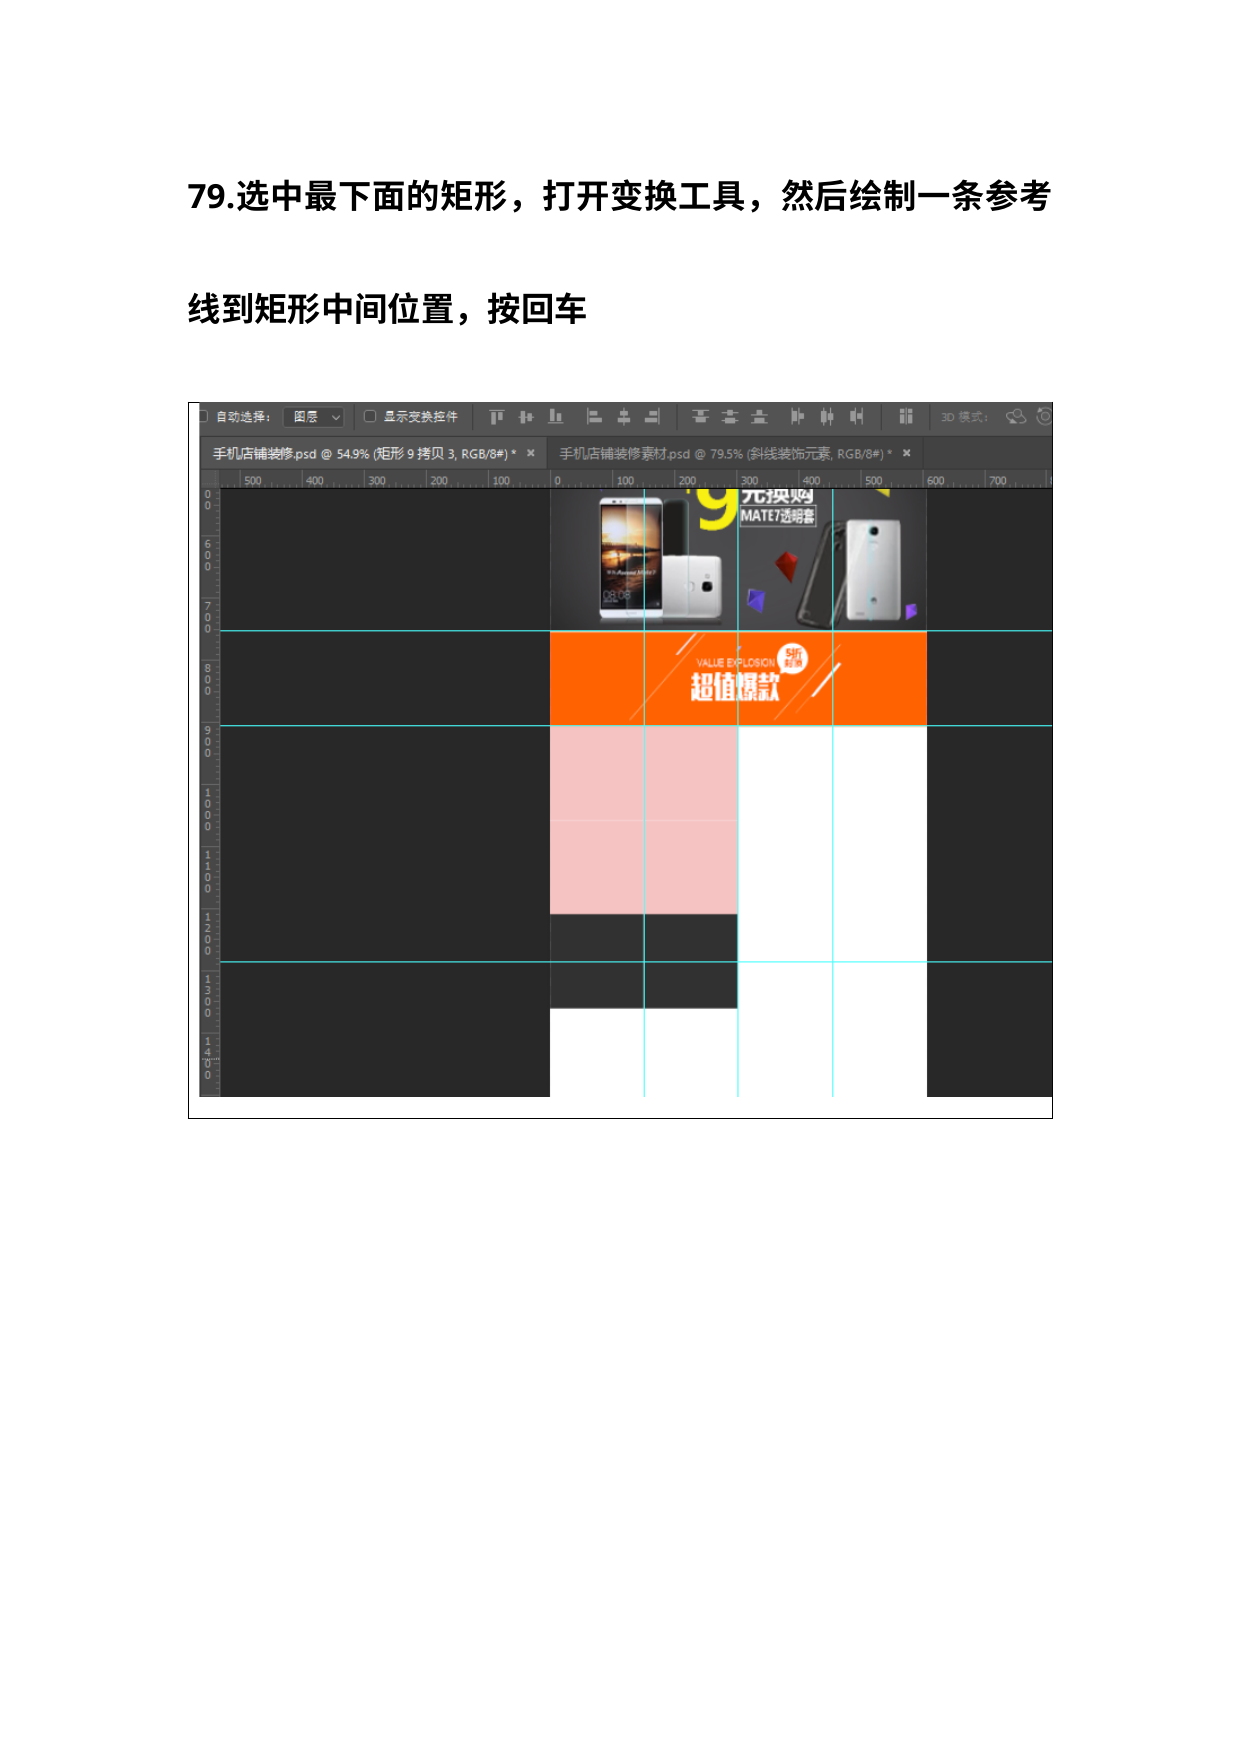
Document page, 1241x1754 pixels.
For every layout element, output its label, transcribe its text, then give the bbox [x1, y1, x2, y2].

subtitle 79.选中最下面的矩形，打开变换工具，然后绘制一条参考线到矩形中间位置，按回车 [187, 162, 1053, 339]
table_header [189, 403, 1052, 1118]
picture [199, 402, 1053, 1097]
